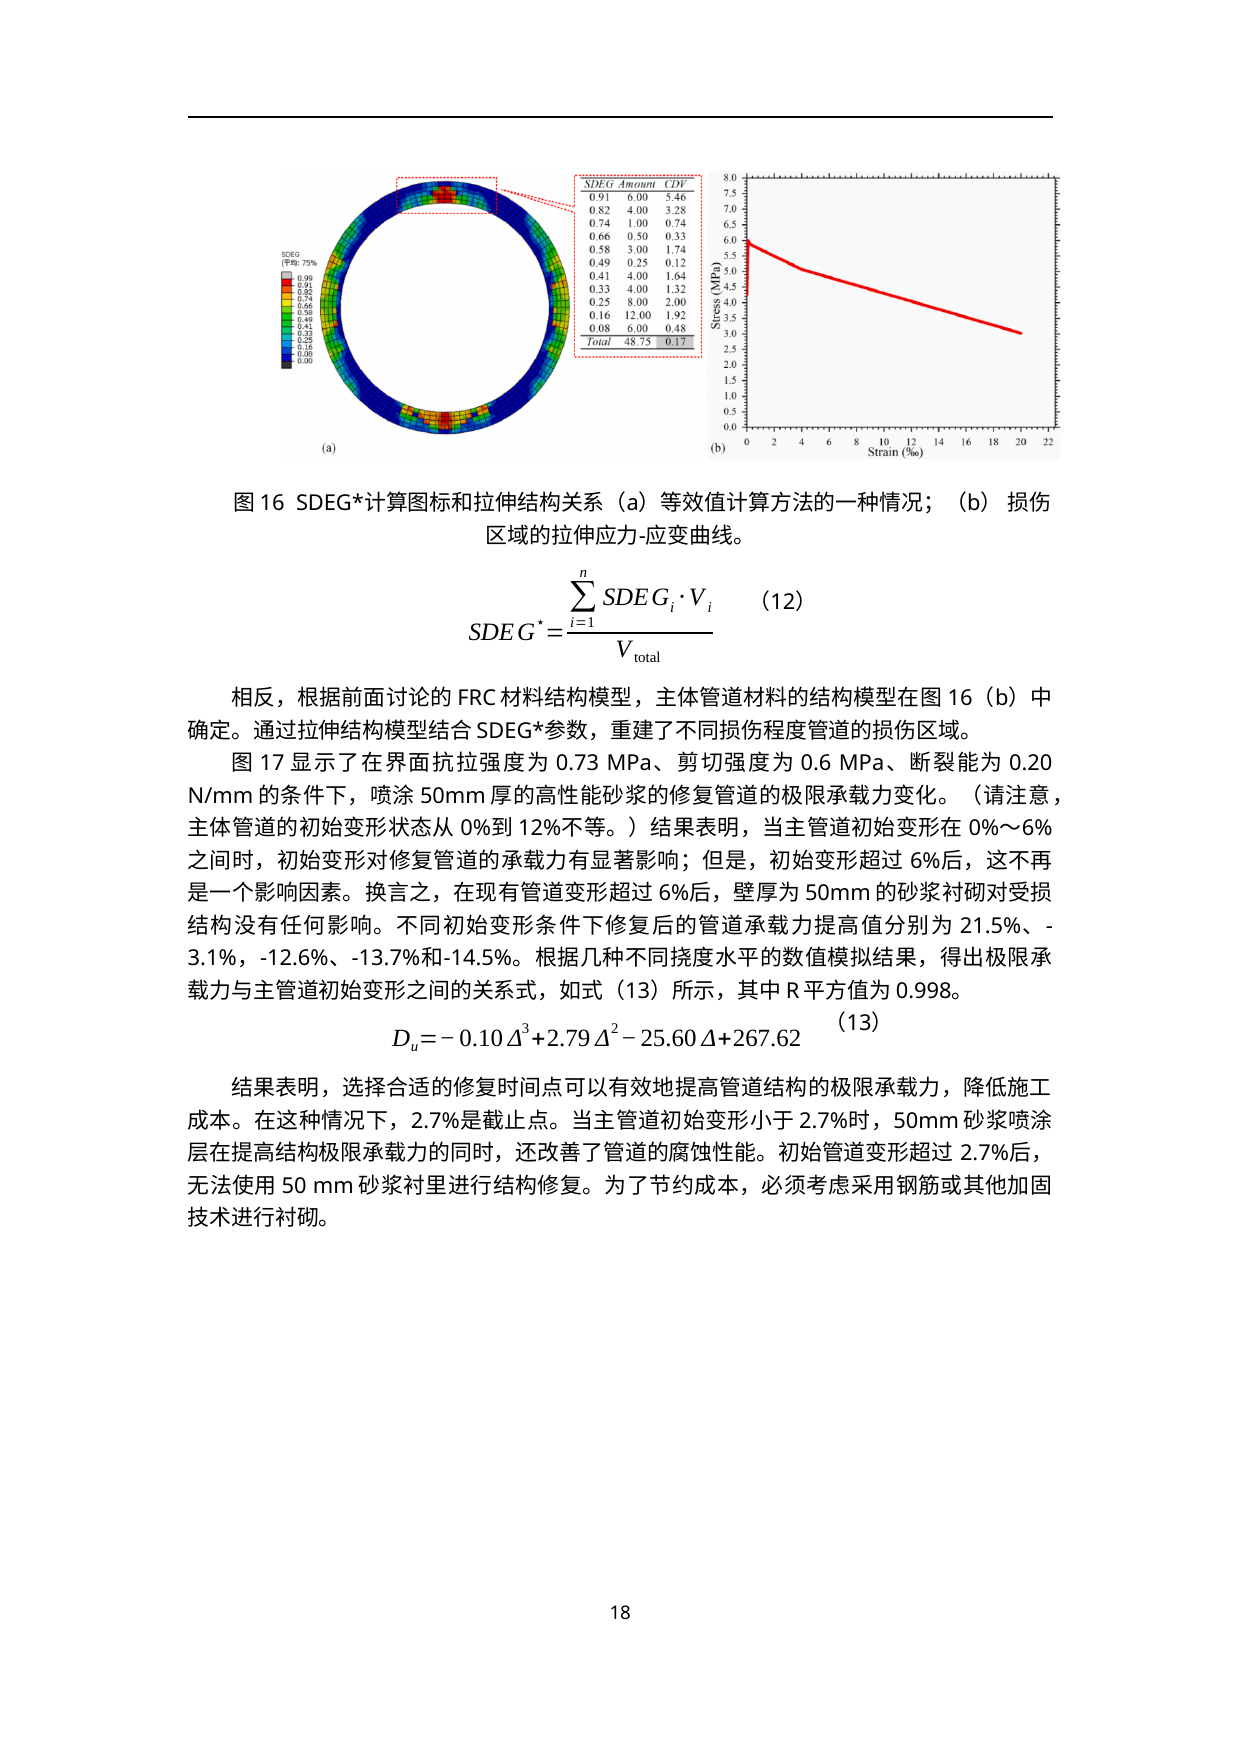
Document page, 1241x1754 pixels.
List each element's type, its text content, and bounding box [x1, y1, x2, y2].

picture [231, 159, 1097, 471]
text 图17显示了在界面抗拉强度为0.73 MPa、剪切强度为0.6 MPa、断裂能为0.20 N/mm的条件下，喷涂50mm厚的高性能砂浆的修复管道的极限承载力变化。（请注意，主体管道的初始变形状态从0%到12%不等。）结果表明，当主管道初始变形在0%～6%之间时，初始变形对修复管道的承载力有显著影响；但是，初始变形超过6%后，这不再是一个影响因素。换言之，在现有管道变形超过6%后，壁厚为50mm的砂浆衬砌对受损结构没有任何影响。不同初始变形条件下修复后的管道承载力提高值分别为21.5%、-3.1%，-12.6%、-13.7%和-14.5%。根据几种不同挠度水平的数值模拟结果，得出极限承载力与主管道初始变形之间的关系式，如式（13）所示，其中R平方值为0.998。 [187, 745, 1053, 1005]
text 结果表明，选择合适的修复时间点可以有效地提高管道结构的极限承载力，降低施工成本。在这种情况下，2.7%是截止点。当主管道初始变形小于2.7%时，50mm砂浆喷涂层在提高结构极限承载力的同时，还改善了管道的腐蚀性能。初始管道变形超过2.7%后，无法使用50 mm砂浆衬里进行结构修复。为了节约成本，必须考虑采用钢筋或其他加固技术进行衬砌。 [187, 1070, 1053, 1232]
text （13） [187, 1005, 1053, 1070]
text 相反，根据前面讨论的FRC材料结构模型，主体管道材料的结构模型在图16（b）中确定。通过拉伸结构模型结合SDEG*参数，重建了不同损伤程度管道的损伤区域。 [187, 680, 1053, 745]
text 图16 SDEG*计算图标和拉伸结构关系（a）等效值计算方法的一种情况；（b） 损伤区域的拉伸应力-应变曲线。 [187, 485, 1053, 550]
text （12） [187, 550, 1053, 680]
